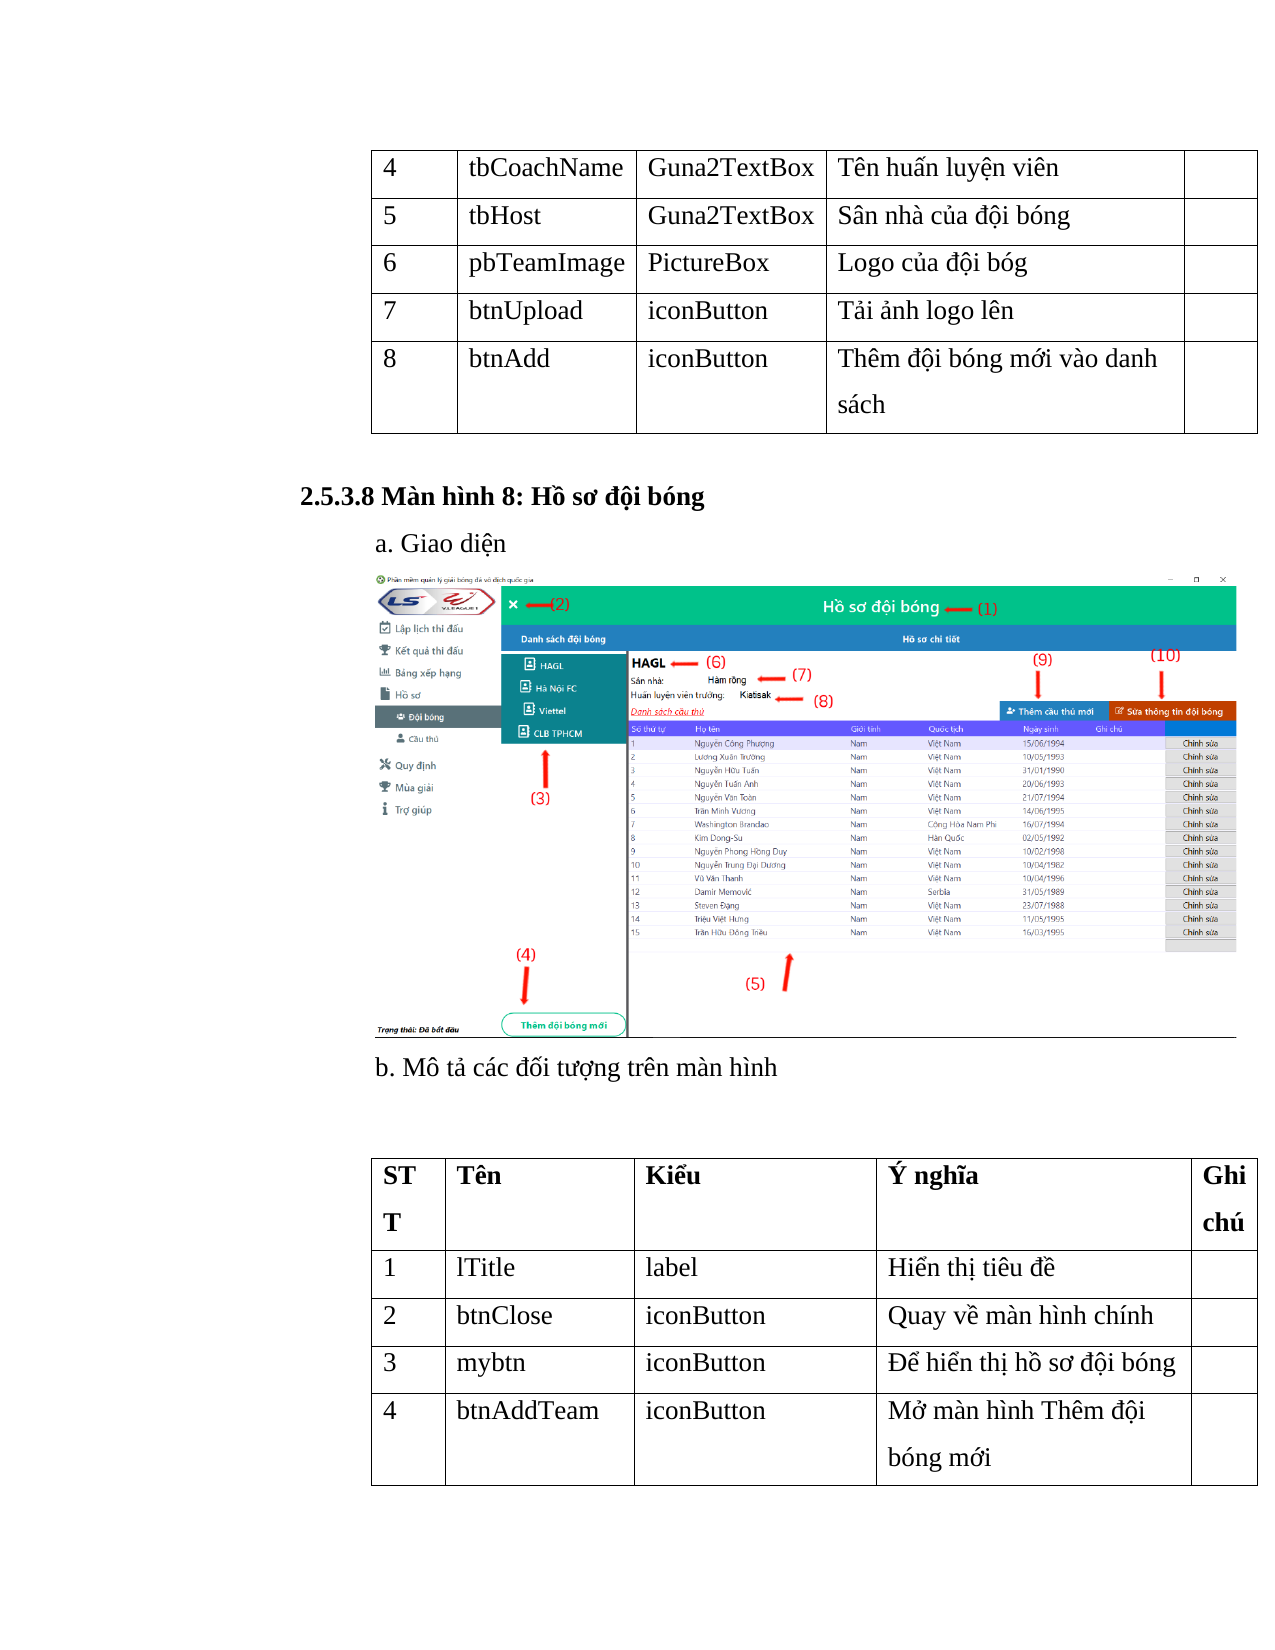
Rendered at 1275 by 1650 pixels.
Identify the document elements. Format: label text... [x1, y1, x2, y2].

table_cell label [635, 1251, 876, 1298]
table_cell iconButton [635, 1347, 876, 1393]
table_header Kiểu [635, 1159, 876, 1250]
table_cell [1185, 294, 1257, 341]
table_cell [1185, 246, 1257, 293]
table_cell [1185, 342, 1257, 433]
table_cell iconButton [637, 342, 826, 433]
table_header Ý nghĩa [877, 1159, 1191, 1250]
table_cell Guna2TextBox [637, 151, 826, 198]
table_cell [1185, 151, 1257, 198]
table_cell 6 [372, 246, 457, 293]
table_cell Sân nhà của đội bóng [827, 199, 1184, 245]
table_header STT [372, 1159, 445, 1250]
table_cell PictureBox [637, 246, 826, 293]
table_cell 3 [372, 1347, 445, 1393]
table_cell [1185, 199, 1257, 245]
table_cell [1192, 1299, 1257, 1346]
table_cell btnAddTeam [446, 1394, 634, 1485]
list b. Mô tả các đối tượng trên màn hình [150, 1051, 1125, 1082]
table_cell pbTeamImage [458, 246, 636, 293]
table_cell tbHost [458, 199, 636, 245]
table_cell 1 [372, 1251, 445, 1298]
table_cell btnUpload [458, 294, 636, 341]
picture [375, 573, 1237, 1038]
list a. Giao diện [150, 527, 1125, 558]
table_header Ghi chú [1192, 1159, 1257, 1250]
table_cell btnClose [446, 1299, 634, 1346]
table_cell 2 [372, 1299, 445, 1346]
table_cell iconButton [635, 1299, 876, 1346]
table_cell 4 [372, 151, 457, 198]
table_cell Guna2TextBox [637, 199, 826, 245]
table_cell iconButton [637, 294, 826, 341]
table_cell btnAdd [458, 342, 636, 433]
table_cell Tải ảnh logo lên [827, 294, 1184, 341]
table_cell mybtn [446, 1347, 634, 1393]
table_cell 8 [372, 342, 457, 433]
table_cell 5 [372, 199, 457, 245]
table_cell 7 [372, 294, 457, 341]
table_cell Hiển thị tiêu đề [877, 1251, 1191, 1298]
table_cell Quay về màn hình chính [877, 1299, 1191, 1346]
table_header Tên [446, 1159, 634, 1250]
list 2.5.3.8 Màn hình 8: Hồ sơ đội bóng [150, 481, 1125, 512]
table_cell Tên huấn luyện viên [827, 151, 1184, 198]
table_cell Mở màn hình Thêm đội bóng mới [877, 1394, 1191, 1485]
table_cell lTitle [446, 1251, 634, 1298]
table_cell Để hiển thị hồ sơ đội bóng [877, 1347, 1191, 1393]
table_cell [1192, 1251, 1257, 1298]
table_cell Logo của đội bóg [827, 246, 1184, 293]
table_cell 4 [372, 1394, 445, 1485]
table_cell tbCoachName [458, 151, 636, 198]
table_cell Thêm đội bóng mới vào danh sách [827, 342, 1184, 433]
table_cell [1192, 1347, 1257, 1393]
table_cell [1192, 1394, 1257, 1485]
table_cell iconButton [635, 1394, 876, 1485]
